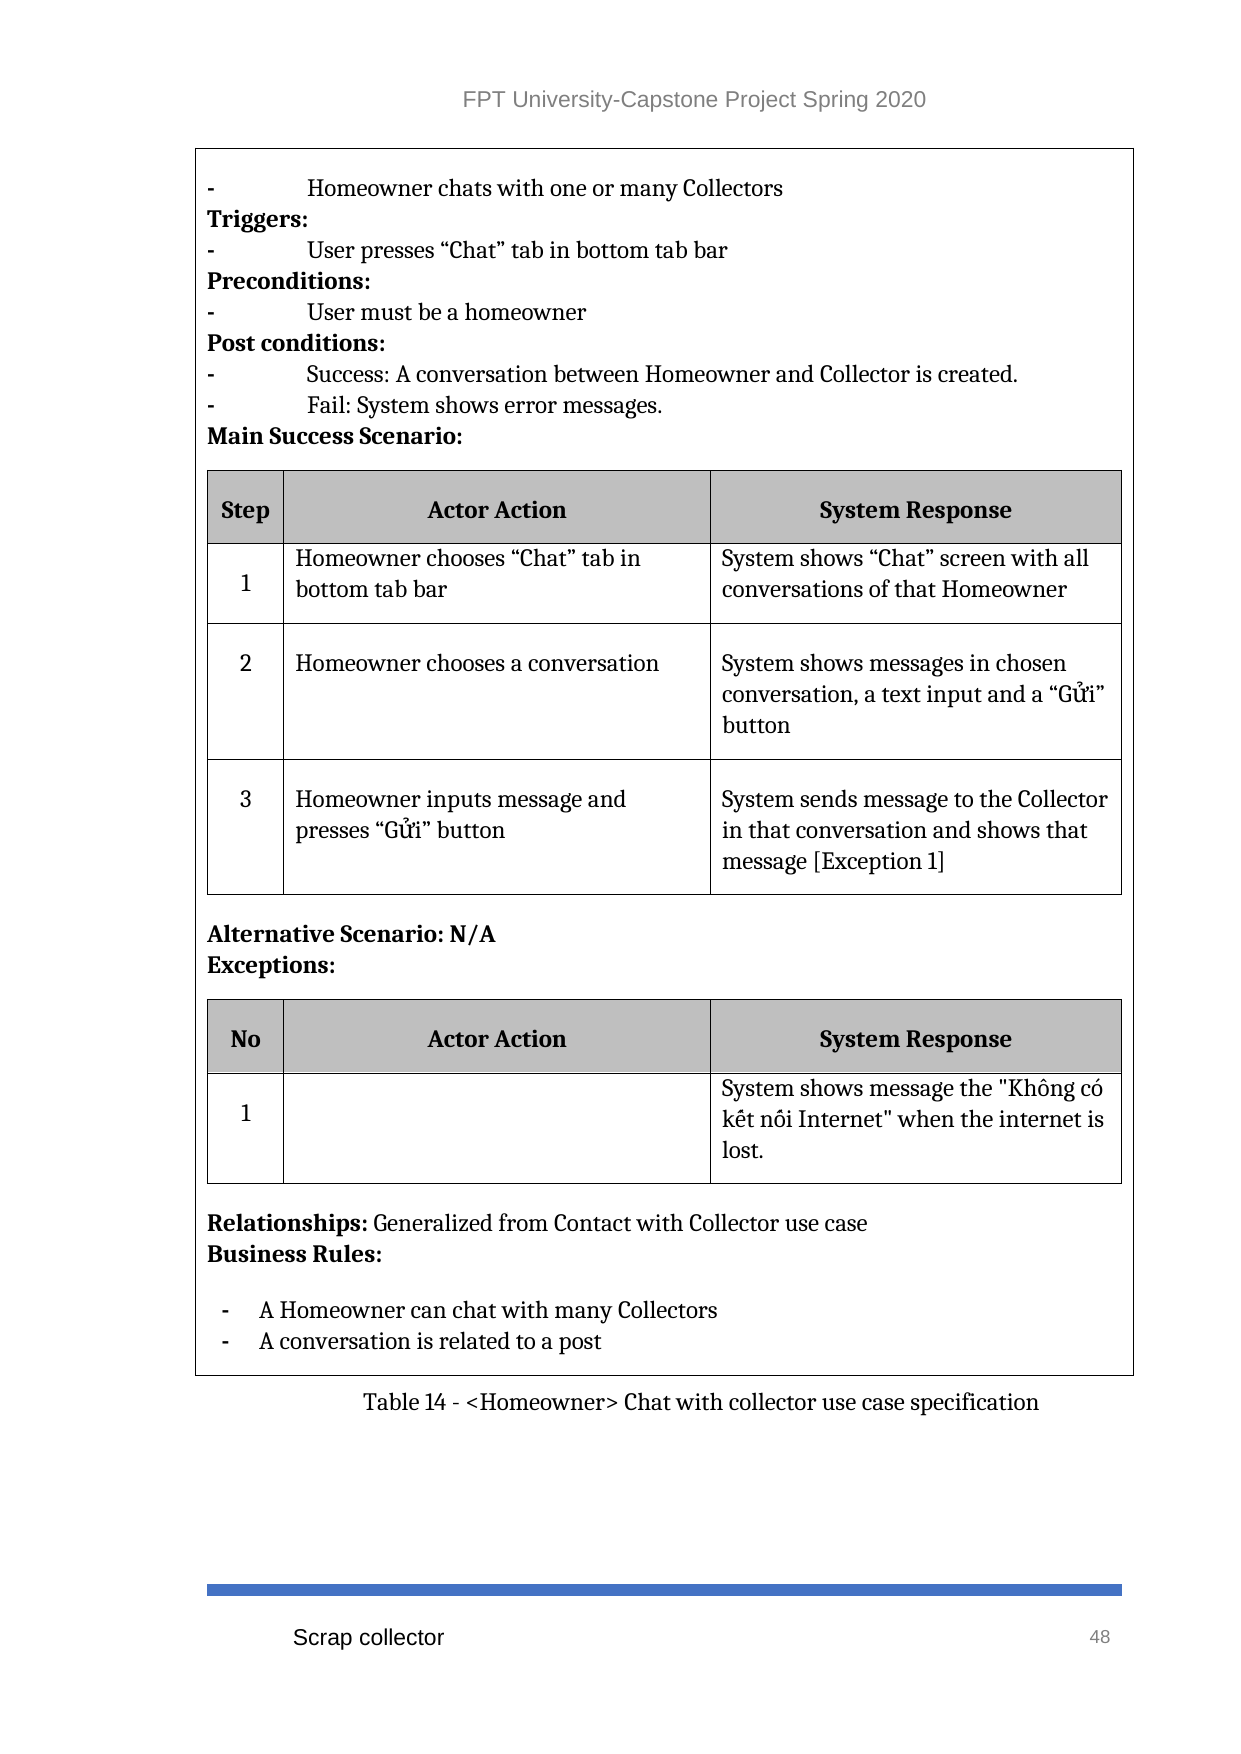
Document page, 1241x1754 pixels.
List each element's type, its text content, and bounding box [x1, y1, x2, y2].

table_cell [196, 149, 1133, 1375]
